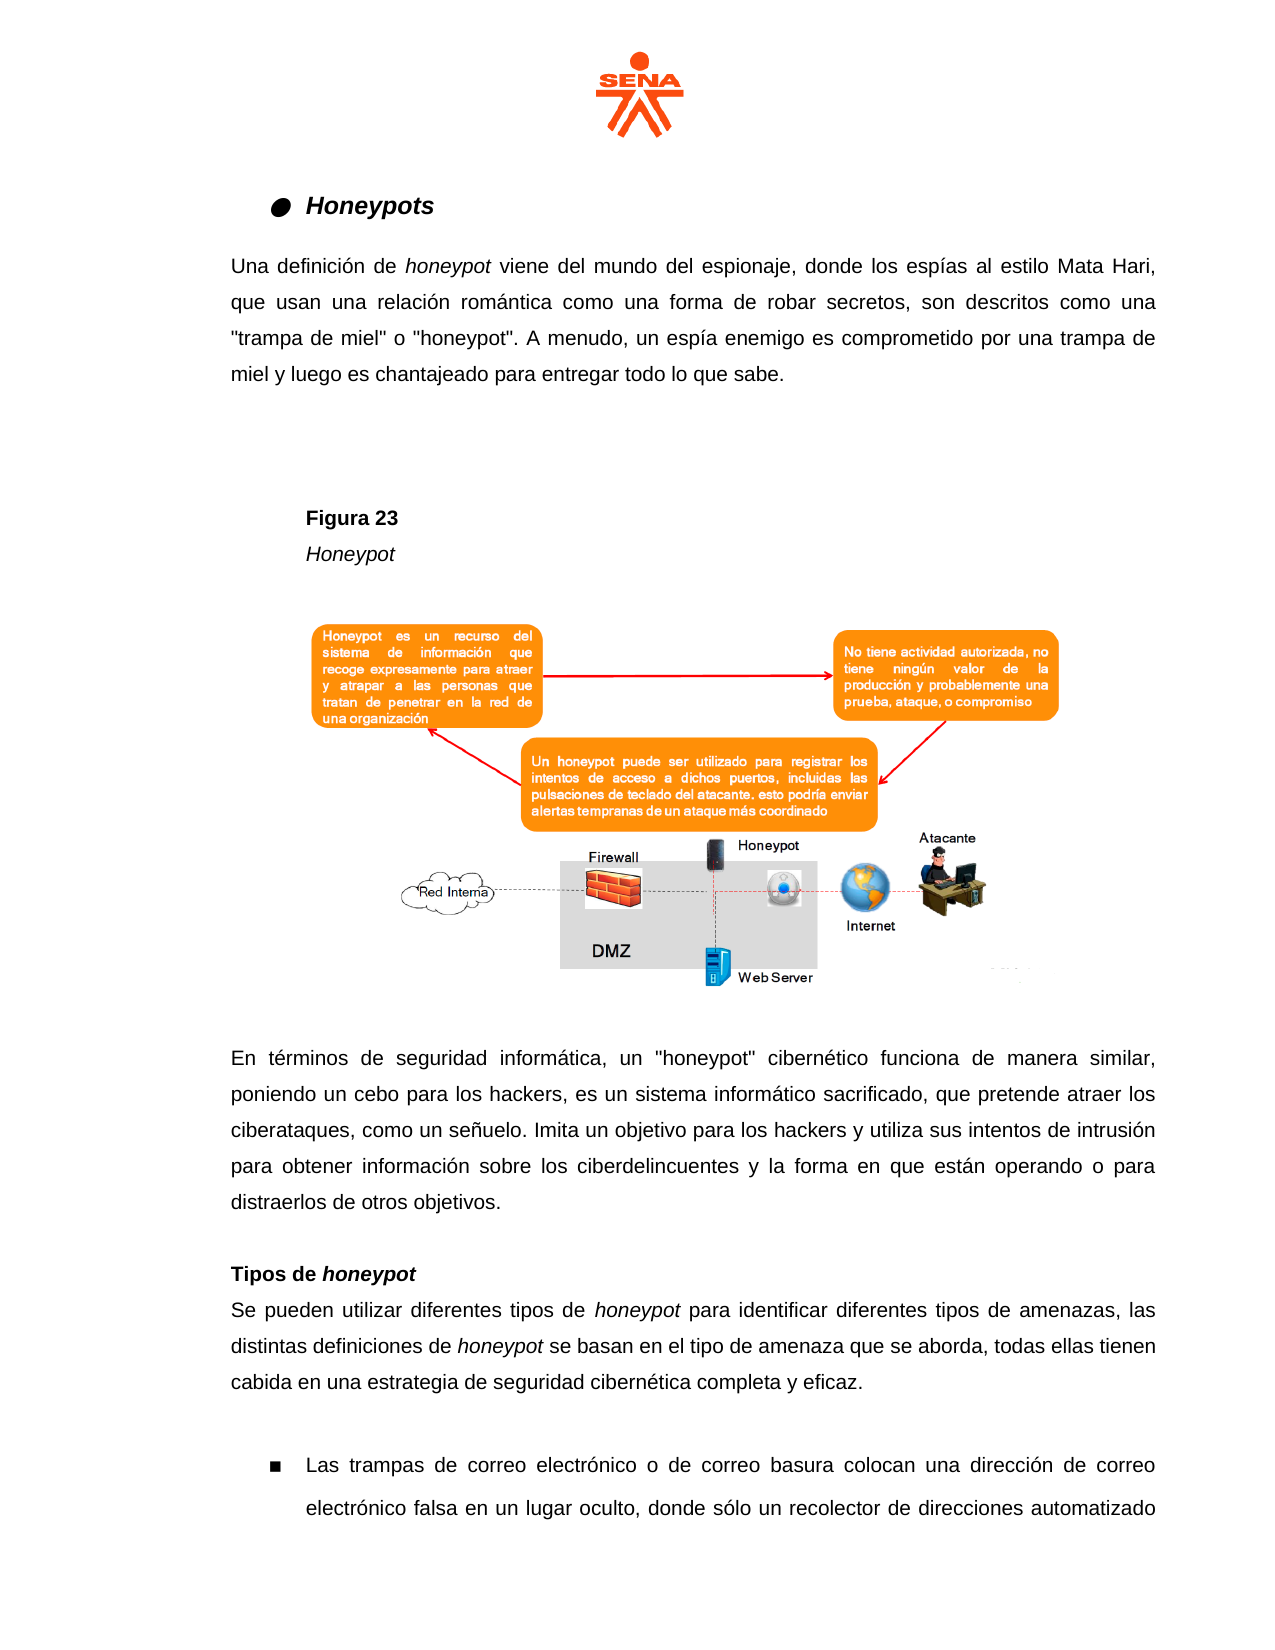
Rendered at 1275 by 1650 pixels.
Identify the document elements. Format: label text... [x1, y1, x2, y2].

text Tipos de honeypot [231, 1262, 1157, 1286]
picture [585, 48, 690, 142]
list Honeypots [268, 177, 1157, 228]
text Se pueden utilizar diferentes tipos de honeypot para identificar diferentes tipos de amenazas, las distintas definiciones de honeypot se basan en el tipo de amenaza que se aborda, todas ellas tienen cabida en una estrategia de seguridad cibernética completa y eficaz. [231, 1298, 1157, 1393]
text Honeypot [306, 542, 1157, 566]
text En términos de seguridad informática, un "honeypot" cibernético funciona de manera similar, poniendo un cebo para los hackers, es un sistema informático sacrificado, que pretende atraer los ciberataques, como un señuelo. Imita un objetivo para los hackers y utiliza sus intentos de intrusión para obtener información sobre los ciberdelincuentes y la forma en que están operando o para distraerlos de otros objetivos. [231, 1046, 1157, 1214]
picture [309, 613, 1078, 993]
text Figura 23 [306, 506, 1157, 529]
text Una definición de honeypot viene del mundo del espionaje, donde los espías al estilo Mata Hari, que usan una relación romántica como una forma de robar secretos, son descritos como una "trampa de miel" o "honeypot". A menudo, un espía enemigo es comprometido por una trampa de miel y luego es chantajeado para entregar todo lo que sabe. [231, 254, 1157, 386]
